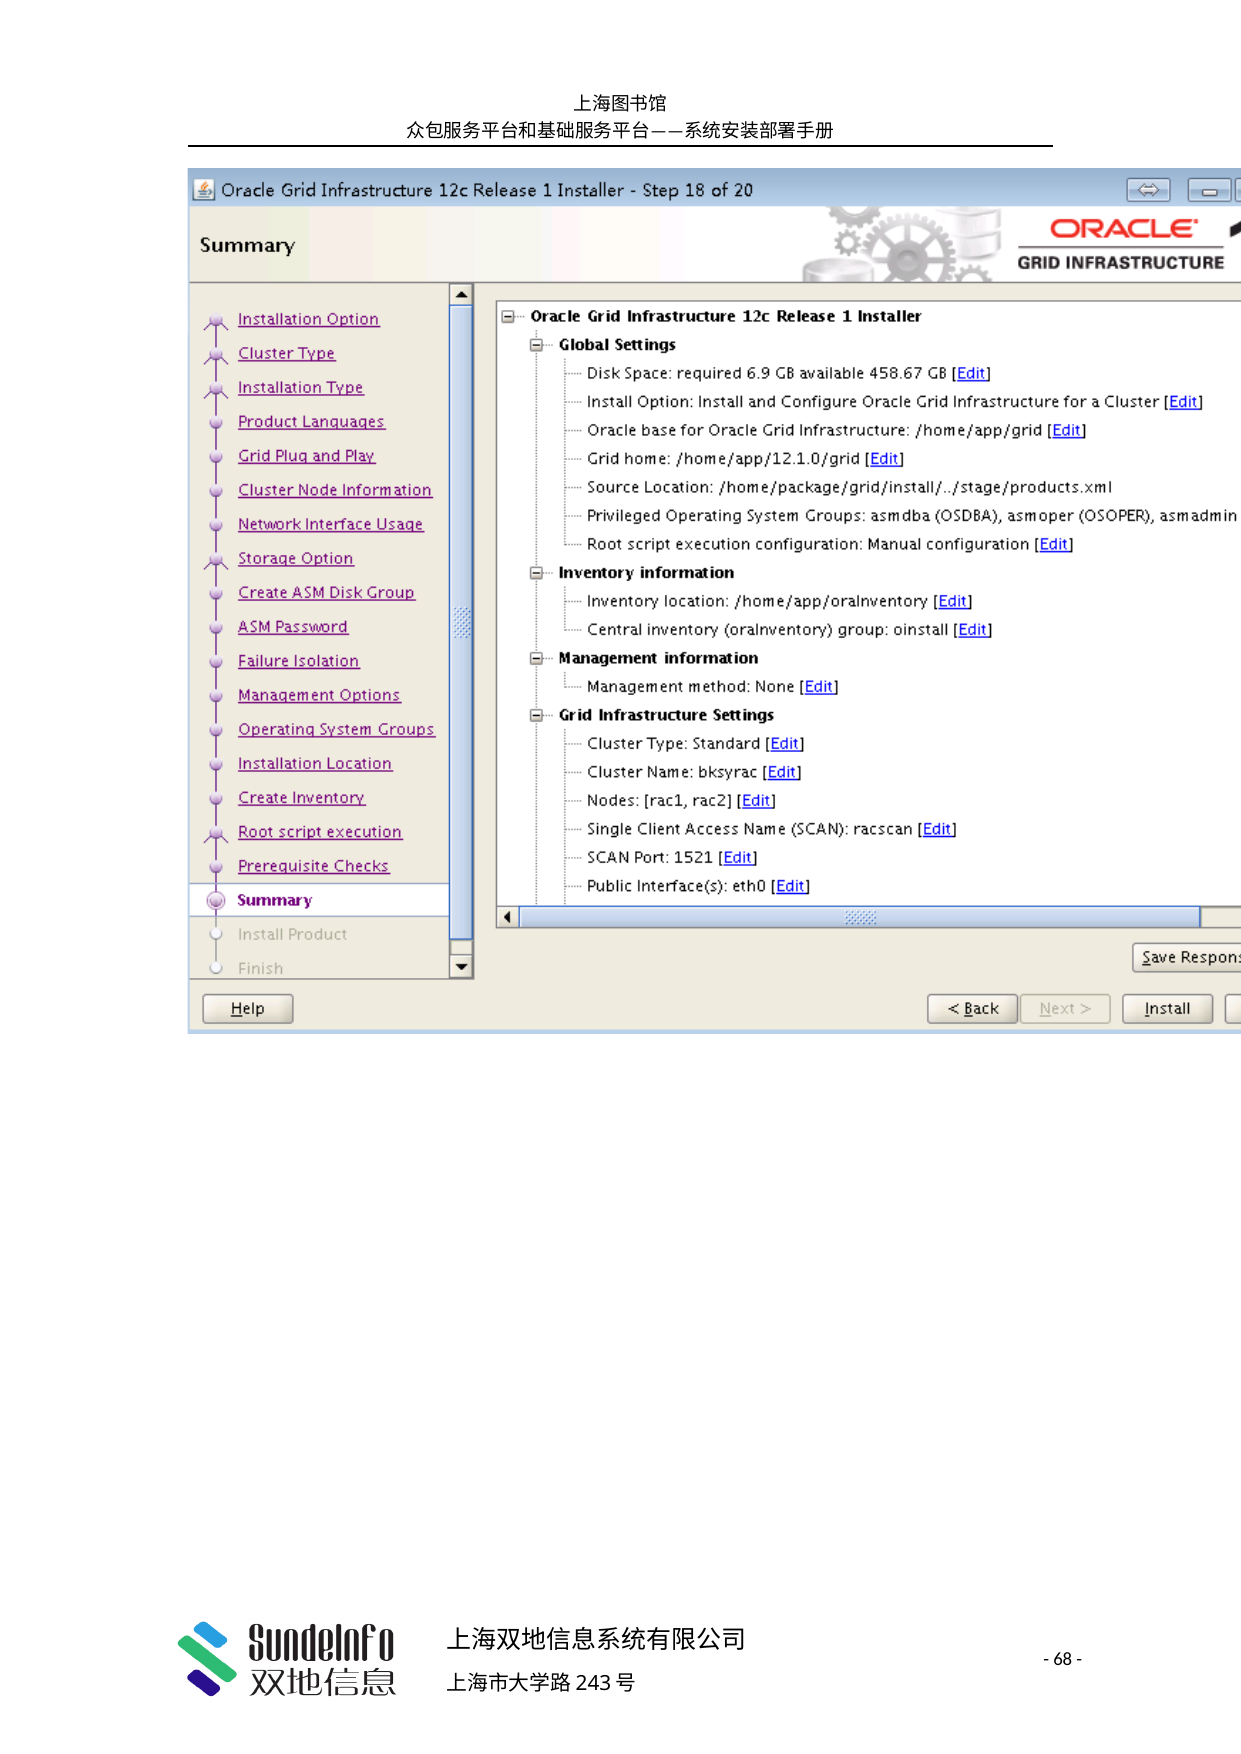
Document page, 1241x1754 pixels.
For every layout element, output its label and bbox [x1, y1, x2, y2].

picture [187, 168, 1241, 1034]
picture [172, 1615, 403, 1702]
